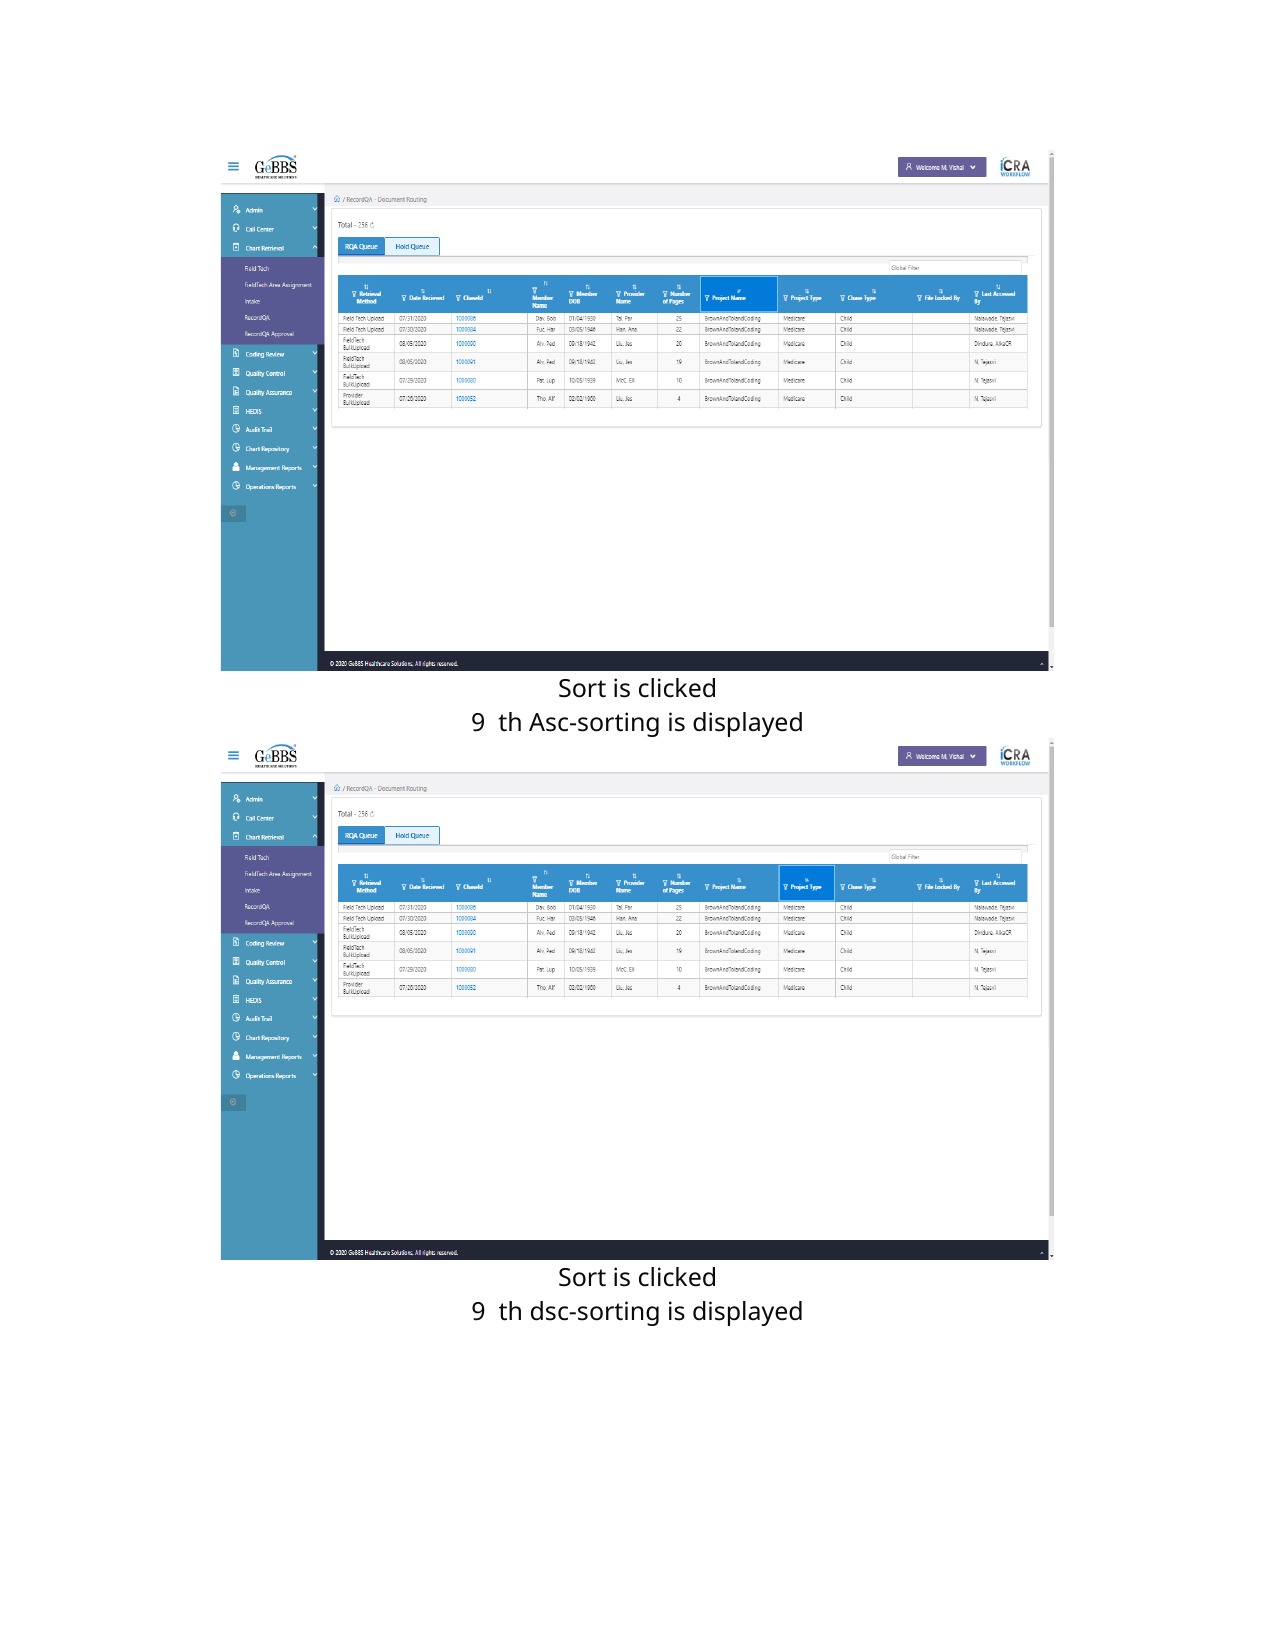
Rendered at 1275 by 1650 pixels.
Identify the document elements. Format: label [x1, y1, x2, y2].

picture [220, 150, 1055, 671]
text [150, 150, 1125, 1328]
picture [220, 738, 1055, 1260]
